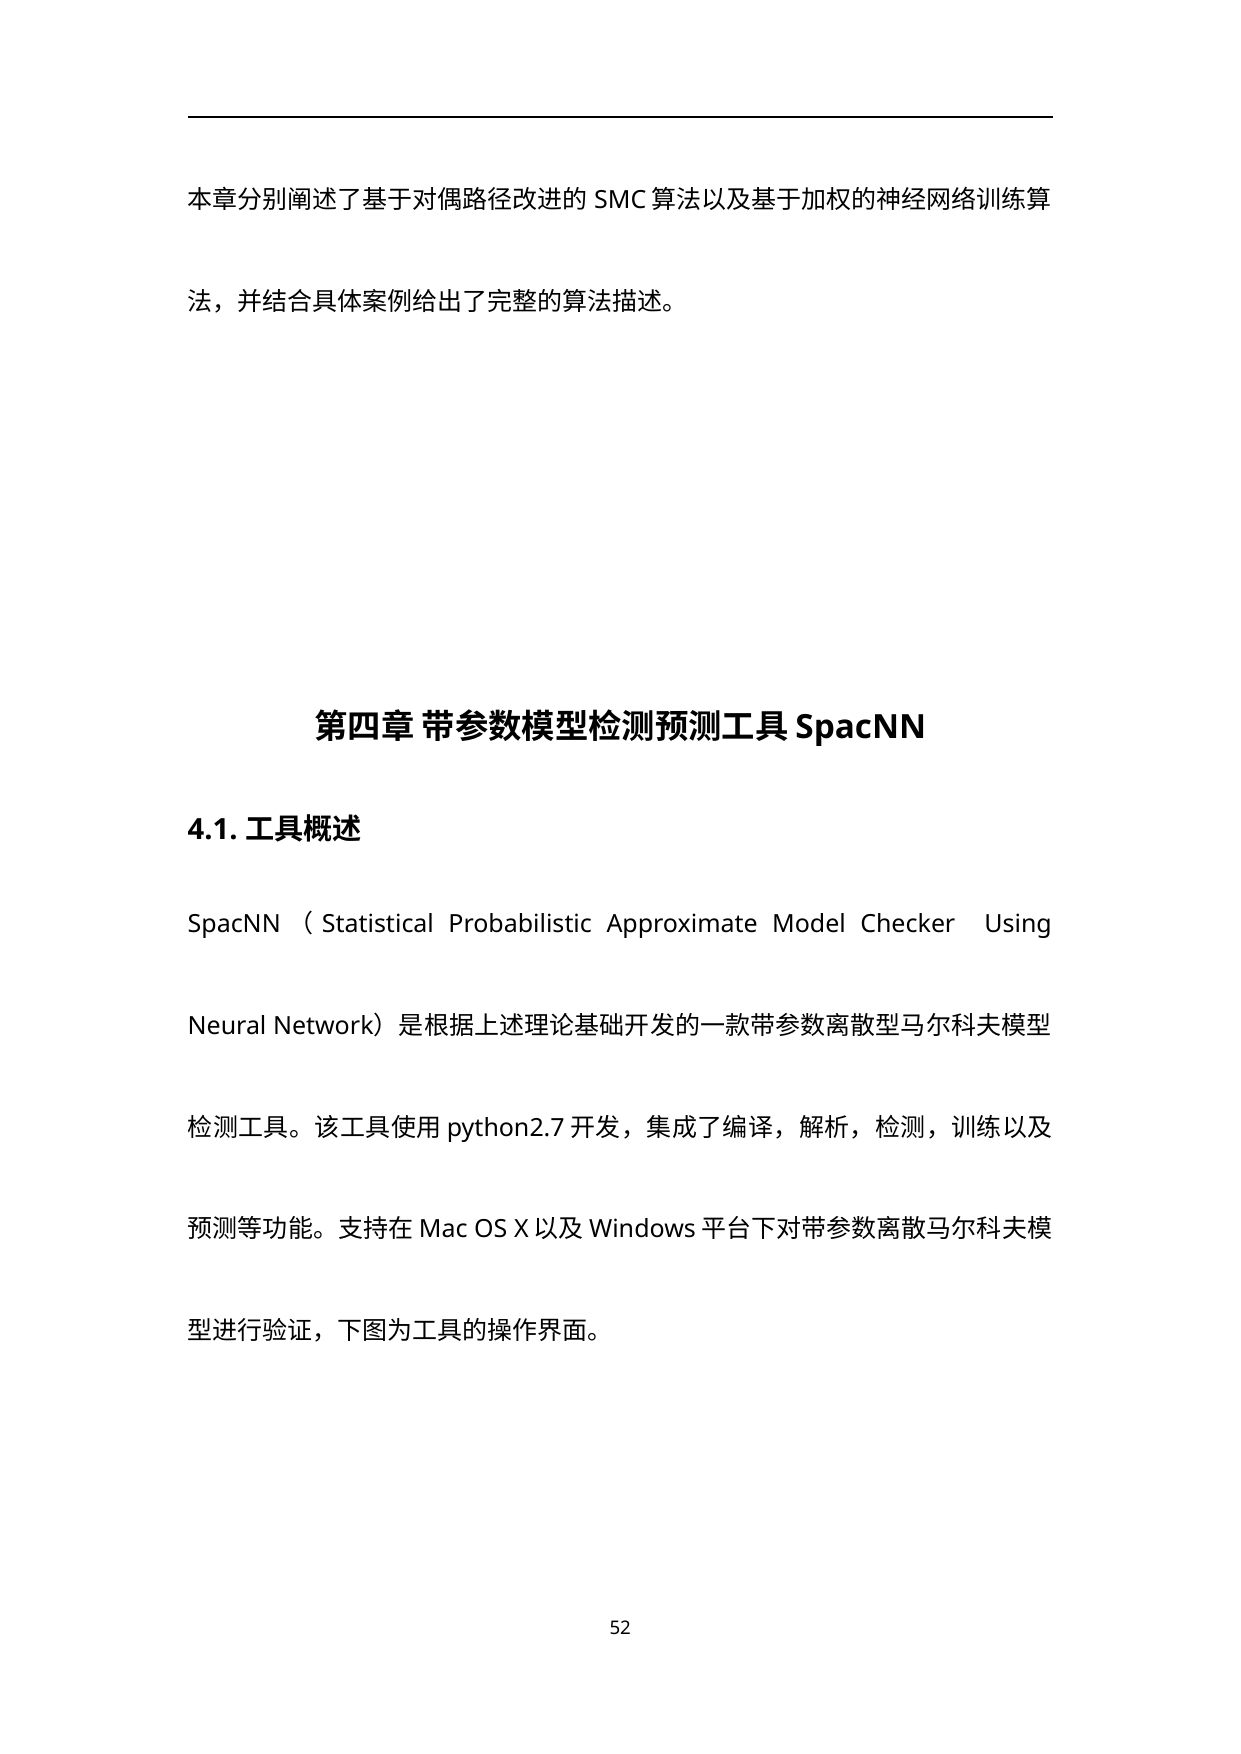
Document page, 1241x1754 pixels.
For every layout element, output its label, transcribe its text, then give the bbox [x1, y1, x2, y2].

subtitle 第四章 带参数模型检测预测工具SpacNN [187, 690, 1053, 758]
text SpacNN（Statistical Probabilistic Approximate Model Checker Using Neural Network）是根据上述理论基础开发的一款带参数离散型马尔科夫模型检测工具。该工具使用python2.7开发，集成了编译，解析，检测，训练以及预测等功能。支持在Mac OS X以及Windows平台下对带参数离散马尔科夫模型进行验证，下图为工具的操作界面。 [187, 887, 1053, 1363]
text 本章分别阐述了基于对偶路径改进的SMC算法以及基于加权的神经网络训练算法，并结合具体案例给出了完整的算法描述。 [187, 164, 1053, 334]
subtitle 4.1. 工具概述 [187, 792, 1053, 860]
